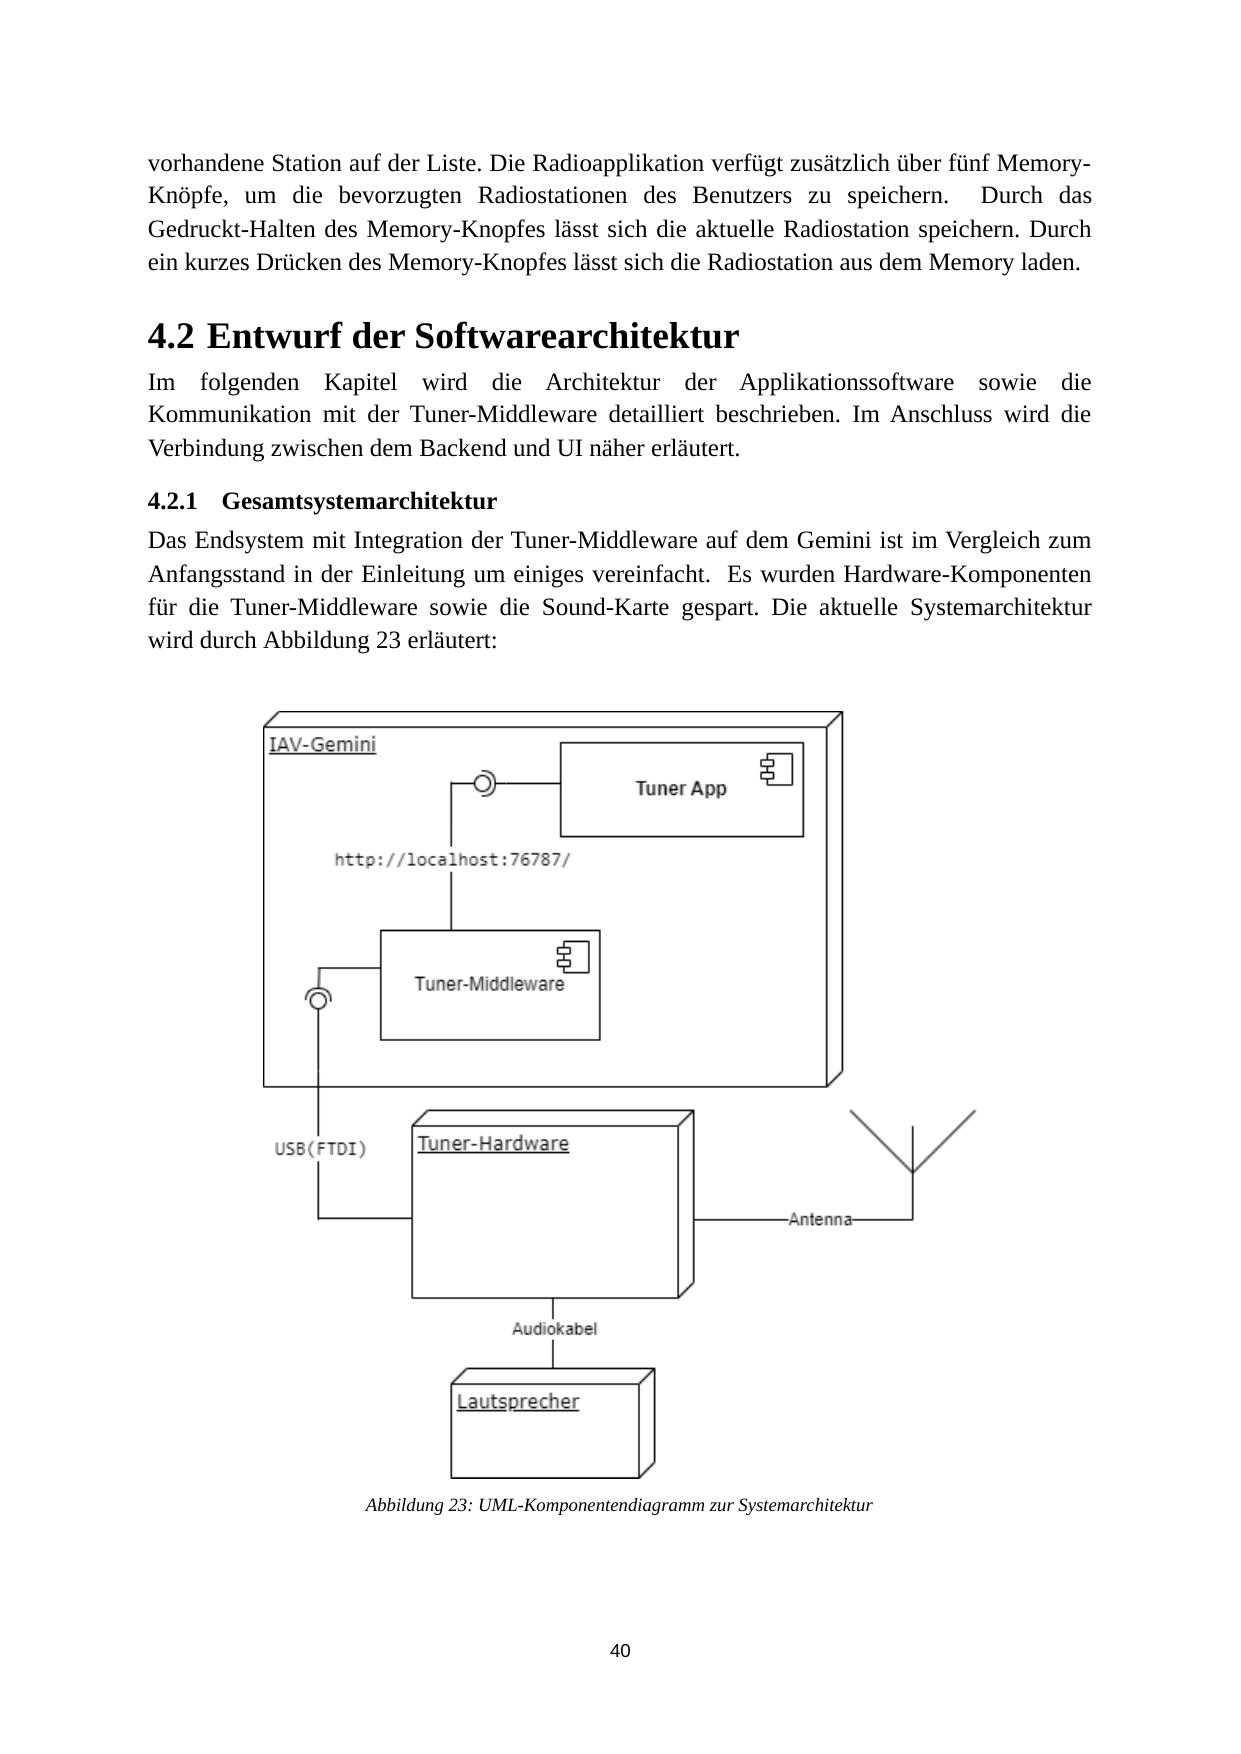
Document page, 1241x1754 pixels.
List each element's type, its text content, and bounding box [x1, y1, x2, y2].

subtitle Entwurf der Softwarearchitektur [148, 313, 1093, 356]
subtitle Gesamtsystemarchitektur [148, 486, 1093, 515]
text Im folgenden Kapitel wird die Architektur der Applikationssoftware sowie die Kommunikation mit der Tuner-Middleware detailliert beschrieben. Im Anschluss wird die Verbindung zwischen dem Backend und UI näher erläutert. [148, 367, 1093, 461]
picture [263, 711, 978, 1479]
text Das Endsystem mit Integration der Tuner-Middleware auf dem Gemini ist im Vergleich zum Anfangsstand in der Einleitung um einiges vereinfacht. Es wurden Hardware-Komponenten für die Tuner-Middleware sowie die Sound-Karte gespart. Die aktuelle Systemarchitektur wird durch Abbildung 23 erläutert: [148, 526, 1093, 653]
text Abbildung 23: UML-Komponentendiagramm zur Systemarchitektur [148, 1493, 1093, 1515]
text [148, 148, 1093, 275]
